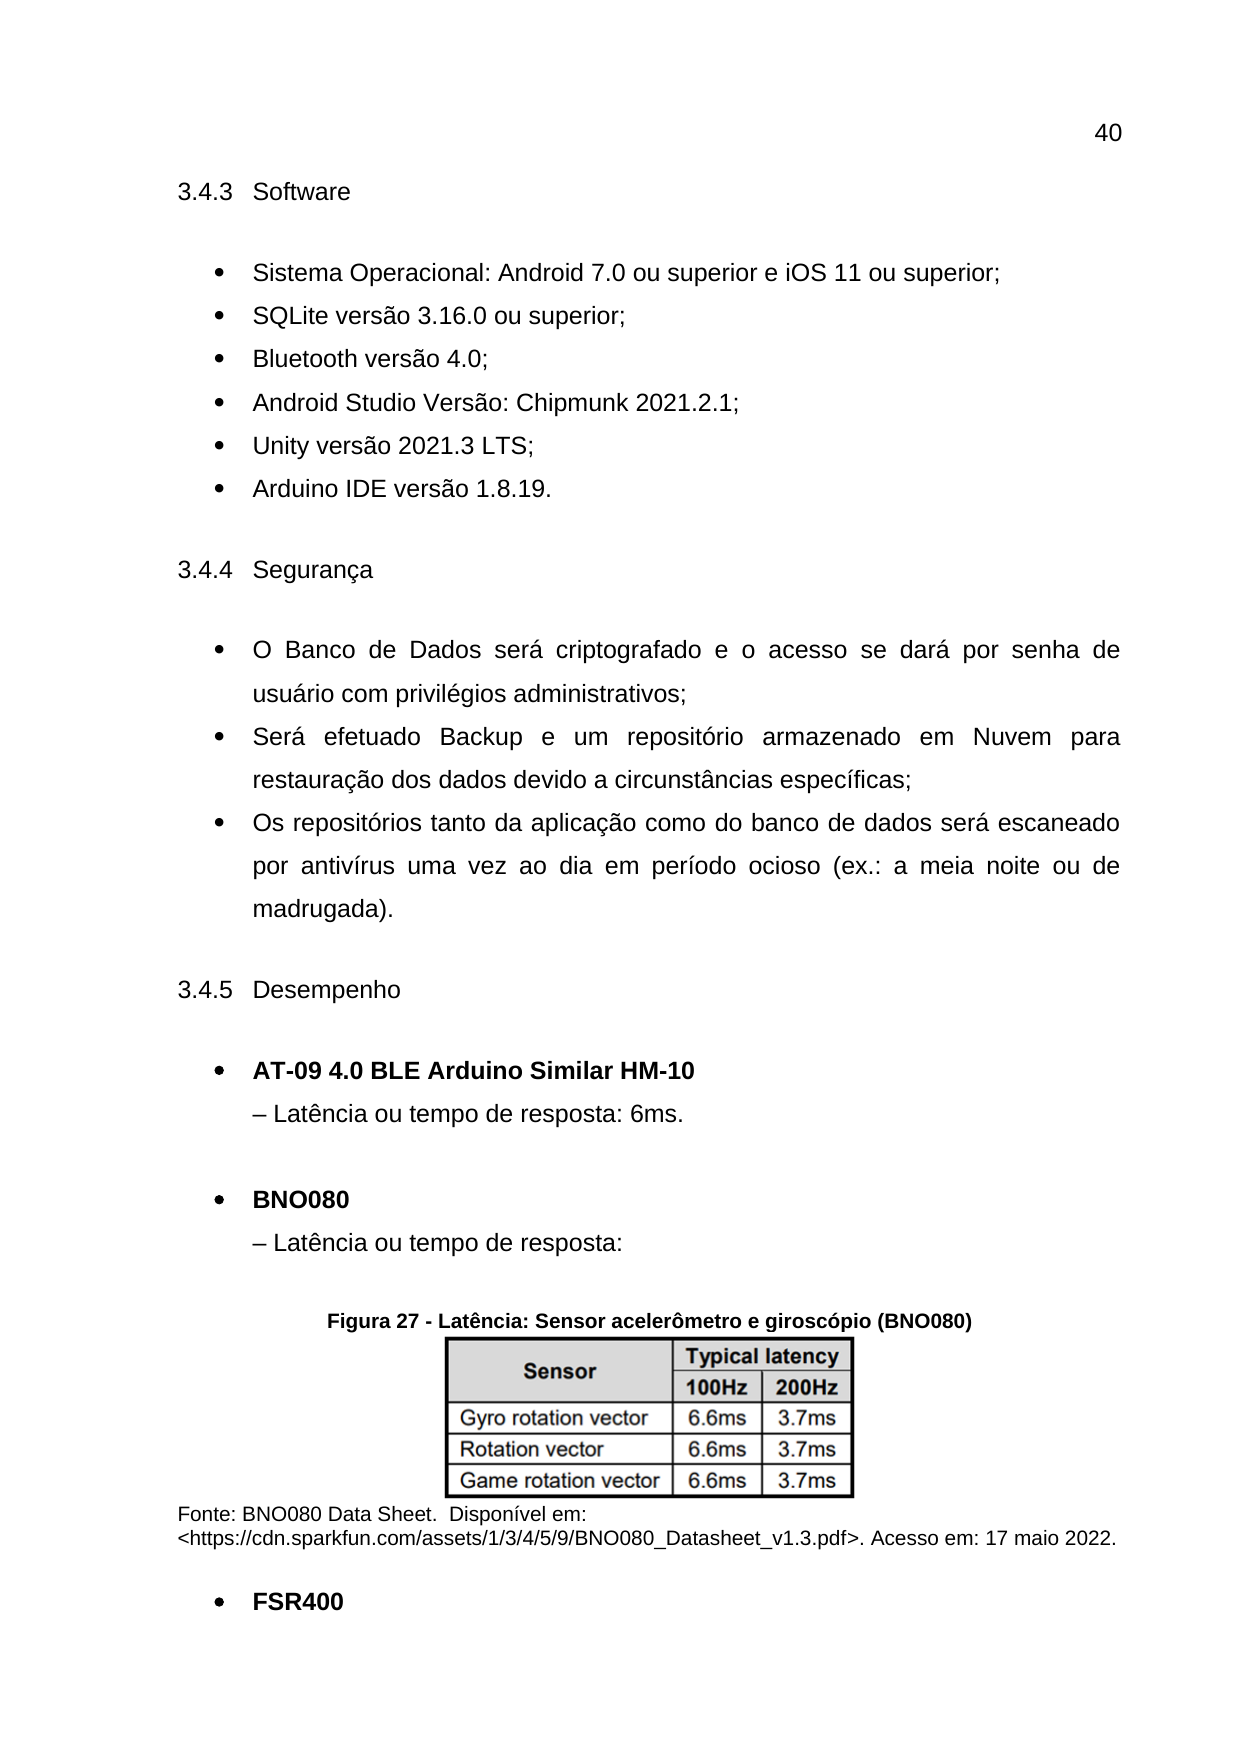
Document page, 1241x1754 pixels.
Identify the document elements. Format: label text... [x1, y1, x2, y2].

list Sistema Operacional: Android 7.0 ou superior e iOS 11 ou superior; [215, 258, 1122, 287]
list O Banco de Dados será criptografado e o acesso se dará por senha de usuário com privilégios administrativos; [215, 635, 1122, 707]
list Unity versão 2021.3 LTS; [215, 431, 1122, 459]
list SQLite versão 3.16.0 ou superior; [215, 301, 1122, 330]
subtitle Segurança [177, 555, 1122, 583]
subtitle Desempenho [177, 975, 1122, 1004]
list AT-09 4.0 BLE Arduino Similar HM-10 [215, 1056, 1122, 1084]
text Fonte: BNO080 Data Sheet. Disponível em: <https://cdn.sparkfun.com/assets/1/3/4/5/9/BNO080_Datasheet_v1.3.pdf>. Acesso em: 17 maio 2022. [177, 1502, 1122, 1550]
list Bluetooth versão 4.0; [215, 344, 1122, 373]
list Arduino IDE versão 1.8.19. [215, 474, 1122, 503]
list Android Studio Versão: Chipmunk 2021.2.1; [215, 387, 1122, 416]
picture [441, 1332, 859, 1502]
list FSR400 [215, 1587, 1122, 1616]
text – Latência ou tempo de resposta: 6ms. [252, 1099, 1122, 1128]
list Os repositórios tanto da aplicação como do banco de dados será escaneado por antivírus uma vez ao dia em período ocioso (ex.: a meia noite ou de madrugada). [215, 808, 1122, 923]
text – Latência ou tempo de resposta: [252, 1228, 1122, 1257]
list Será efetuado Backup e um repositório armazenado em Nuvem para restauração dos dados devido a circunstâncias específicas; [215, 722, 1122, 794]
list BNO080 [215, 1185, 1122, 1214]
text Figura 27 - Latência: Sensor acelerômetro e giroscópio (BNO080) [177, 1309, 1122, 1333]
subtitle Software [177, 177, 1122, 206]
